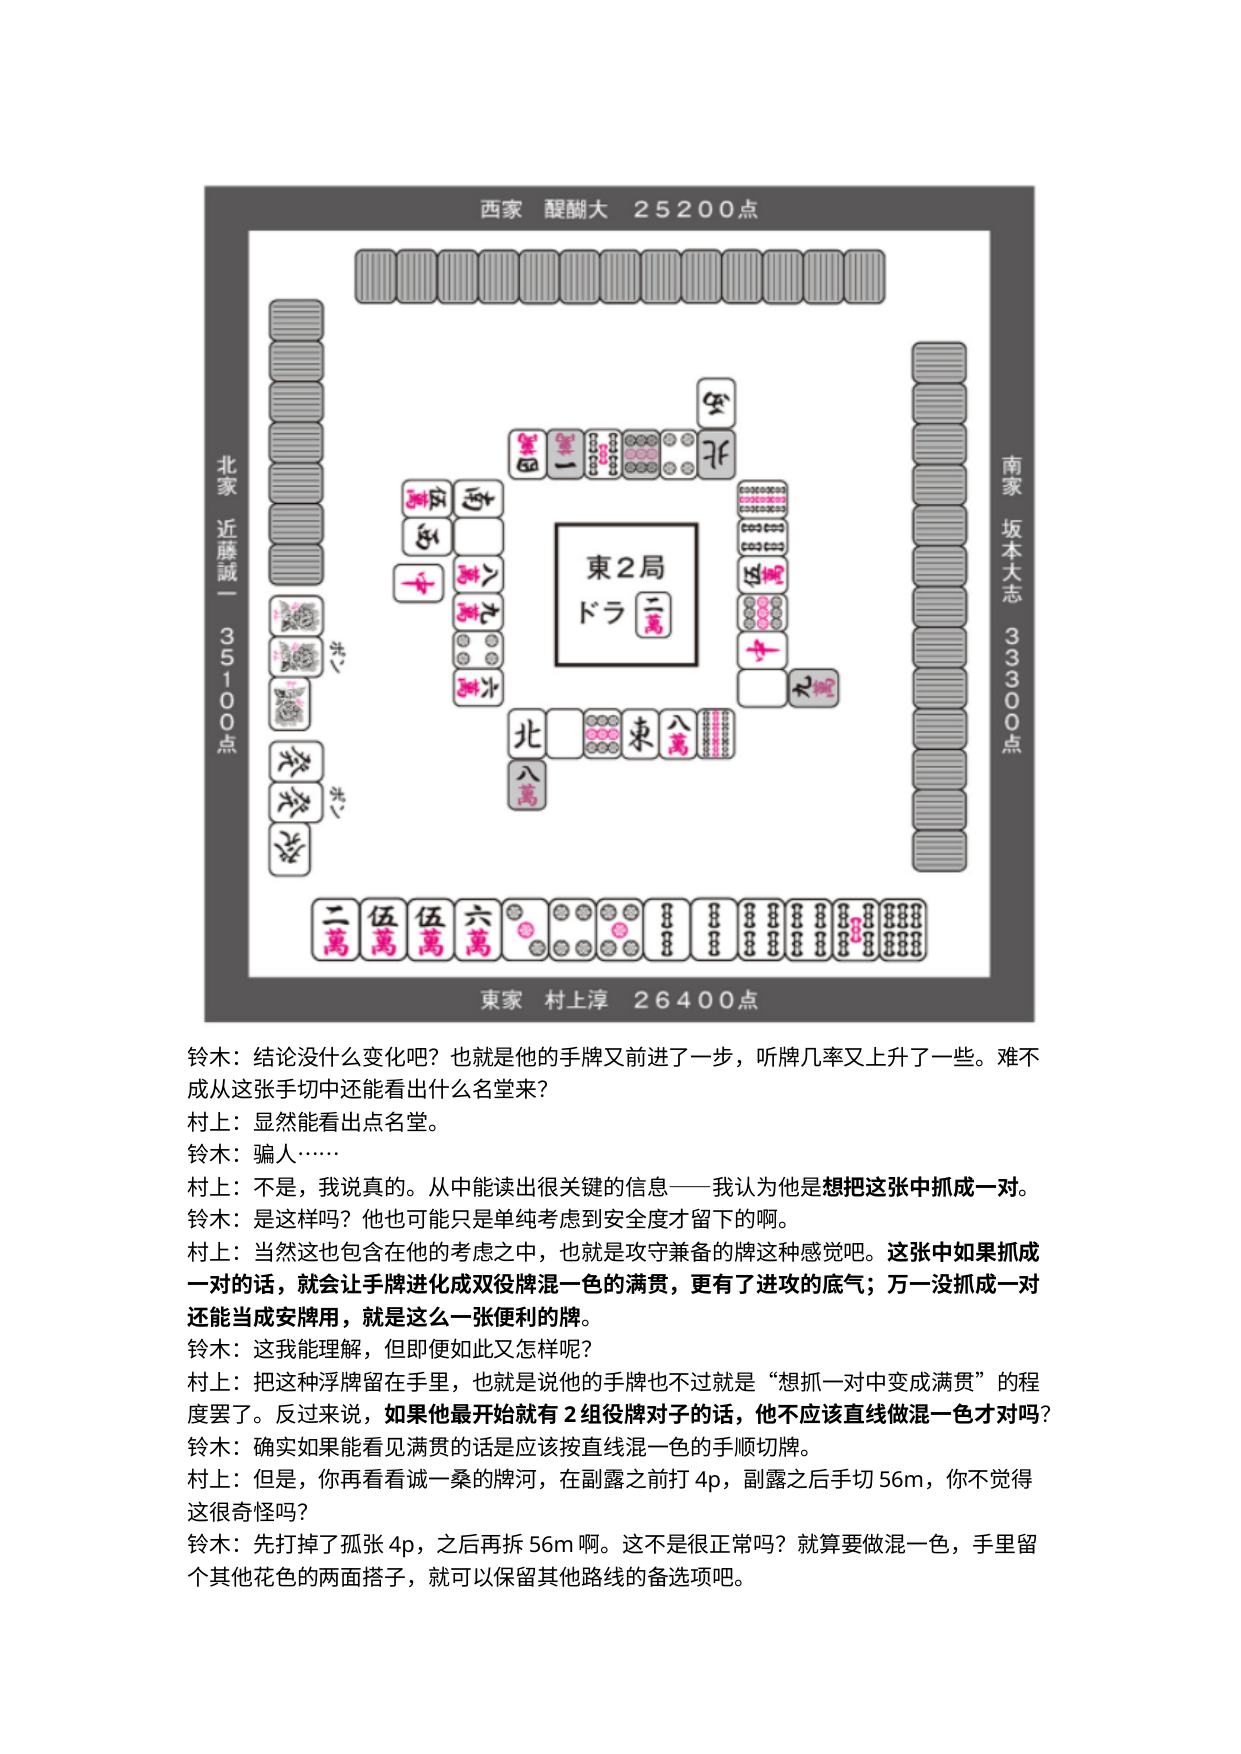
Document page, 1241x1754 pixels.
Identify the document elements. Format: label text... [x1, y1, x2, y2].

text 村上：但是，你再看看诚一桑的牌河，在副露之前打4p，副露之后手切56m，你不觉得这很奇怪吗？ [187, 1462, 1053, 1527]
picture [187, 164, 1053, 1037]
text 村上：不是，我说真的。从中能读出很关键的信息——我认为他是想把这张中抓成一对。 [187, 1169, 1053, 1202]
text 铃木：这我能理解，但即便如此又怎样呢？ [187, 1332, 1053, 1364]
text 铃木：先打掉了孤张4p，之后再拆56m啊。这不是很正常吗？就算要做混一色，手里留个其他花色的两面搭子，就可以保留其他路线的备选项吧。 [187, 1527, 1053, 1592]
text 铃木：确实如果能看见满贯的话是应该按直线混一色的手顺切牌。 [187, 1429, 1053, 1462]
text 村上：当然这也包含在他的考虑之中，也就是攻守兼备的牌这种感觉吧。这张中如果抓成一对的话，就会让手牌进化成双役牌混一色的满贯，更有了进攻的底气；万一没抓成一对还能当成安牌用，就是这么一张便利的牌。 [187, 1234, 1053, 1332]
text 铃木：骗人…… [187, 1137, 1053, 1169]
text 铃木：是这样吗？他也可能只是单纯考虑到安全度才留下的啊。 [187, 1202, 1053, 1234]
text 村上：显然能看出点名堂。 [187, 1104, 1053, 1137]
text 铃木：结论没什么变化吧？也就是他的手牌又前进了一步，听牌几率又上升了一些。难不成从这张手切中还能看出什么名堂来？ [187, 1039, 1053, 1104]
text 村上：把这种浮牌留在手里，也就是说他的手牌也不过就是“想抓一对中变成满贯”的程度罢了。反过来说，如果他最开始就有2组役牌对子的话，他不应该直线做混一色才对吗？ [187, 1364, 1053, 1429]
